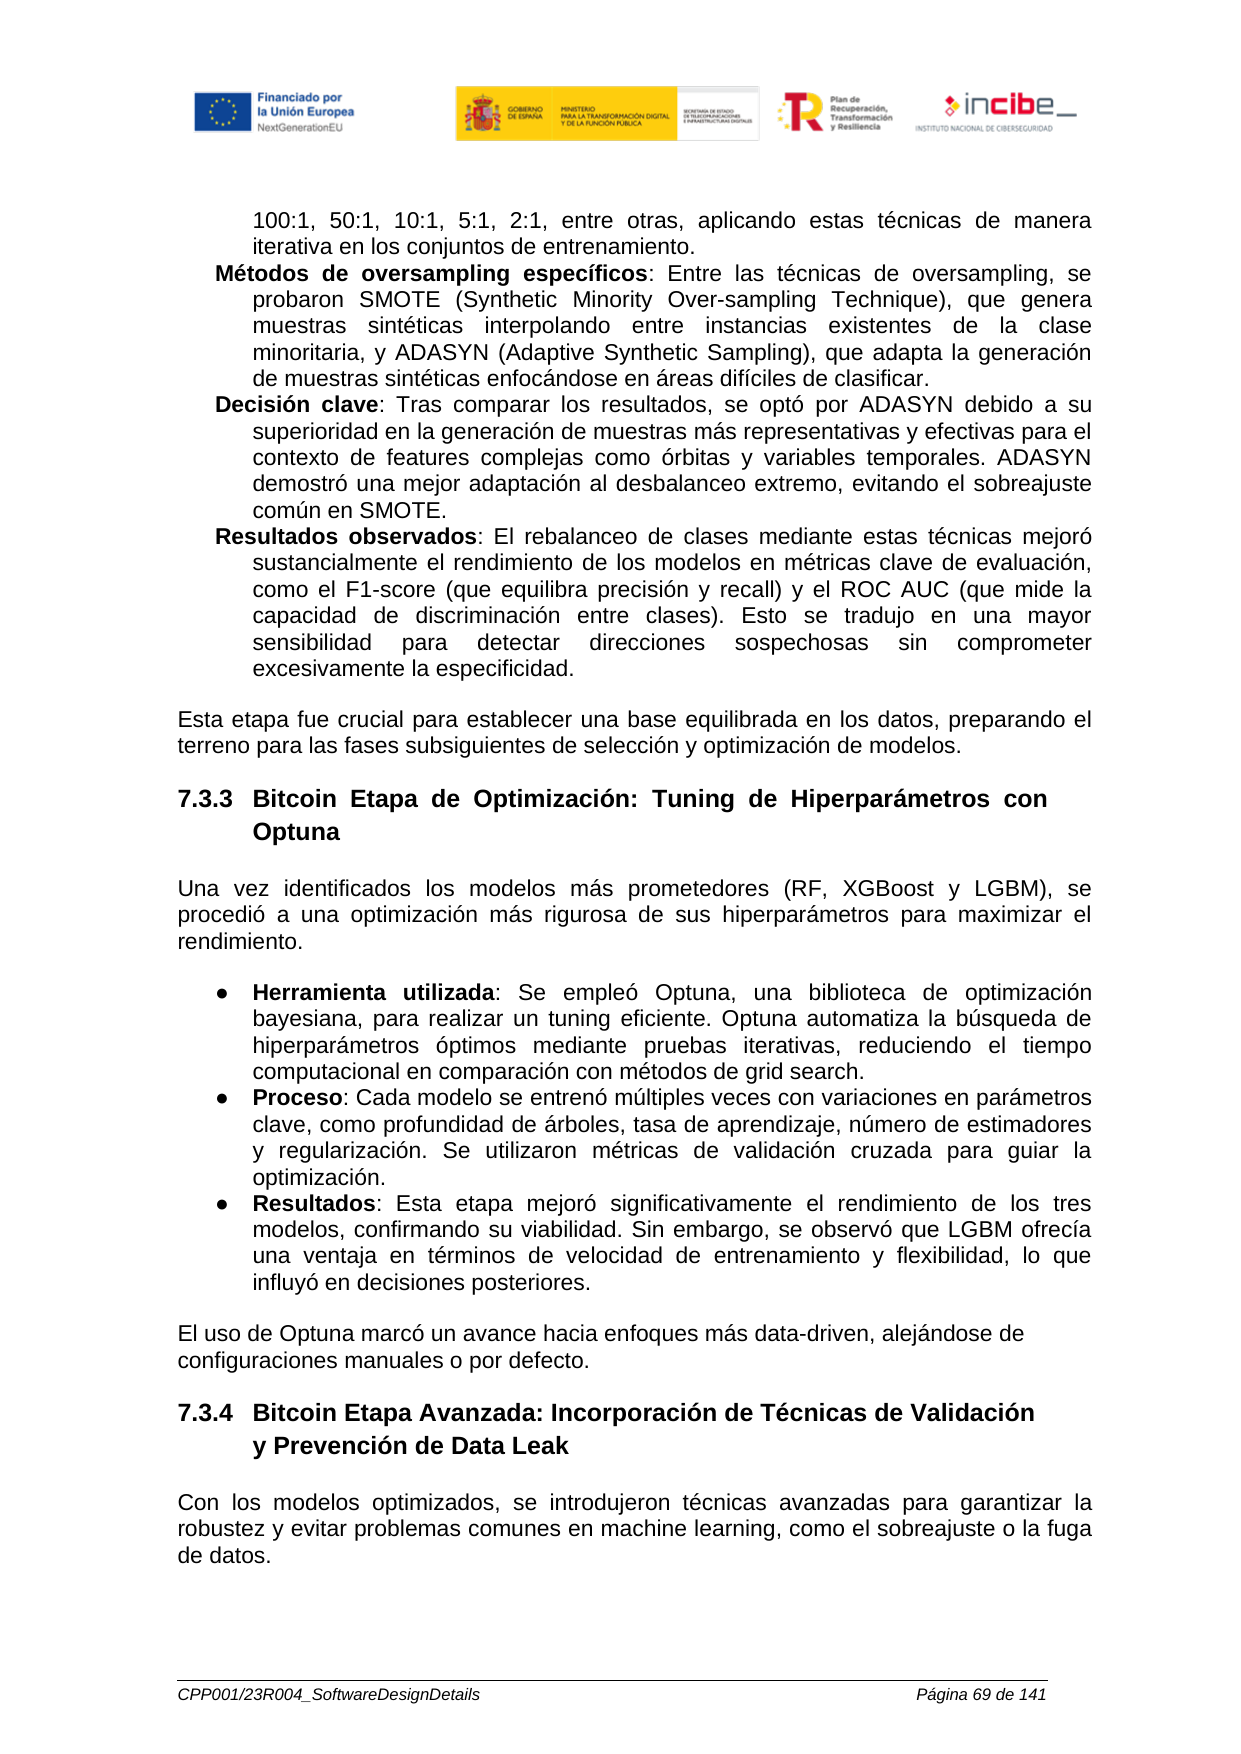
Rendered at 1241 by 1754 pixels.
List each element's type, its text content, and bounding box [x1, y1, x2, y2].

picture [177, 73, 1093, 154]
text Una vez identificados los modelos más prometedores (RF, XGBoost y LGBM), se procedió a una optimización más rigurosa de sus hiperparámetros para maximizar el rendimiento. [177, 875, 1092, 954]
list Resultados: Esta etapa mejoró significativamente el rendimiento de los tres modelos, confirmando su viabilidad. Sin embargo, se observó que LGBM ofrecía una ventaja en términos de velocidad de entrenamiento y flexibilidad, lo que influyó en decisiones posteriores. [215, 1190, 1092, 1295]
text Decisión clave: Tras comparar los resultados, se optó por ADASYN debido a su superioridad en la generación de muestras más representativas y efectivas para el contexto de features complejas como órbitas y variables temporales. ADASYN demostró una mejor adaptación al desbalanceo extremo, evitando el sobreajuste común en SMOTE. [215, 391, 1092, 523]
text Métodos de oversampling específicos: Entre las técnicas de oversampling, se probaron SMOTE (Synthetic Minority Over-sampling Technique), que genera muestras sintéticas interpolando entre instancias existentes de la clase minoritaria, y ADASYN (Adaptive Synthetic Sampling), que adapta la generación de muestras sintéticas enfocándose en áreas difíciles de clasificar. [215, 259, 1092, 391]
text Esta etapa fue crucial para establecer una base equilibrada en los datos, preparando el terreno para las fases subsiguientes de selección y optimización de modelos. [177, 706, 1092, 759]
list Proceso: Cada modelo se entrenó múltiples veces con variaciones en parámetros clave, como profundidad de árboles, tasa de aprendizaje, número de estimadores y regularización. Se utilizaron métricas de validación cruzada para guiar la optimización. [215, 1084, 1092, 1190]
list Herramienta utilizada: Se empleó Optuna, una biblioteca de optimización bayesiana, para realizar un tuning eficiente. Optuna automatiza la búsqueda de hiperparámetros óptimos mediante pruebas iterativas, reduciendo el tiempo computacional en comparación con métodos de grid search. [215, 979, 1092, 1084]
subtitle Bitcoin Etapa Avanzada: Incorporación de Técnicas de Validación y Prevención de Data Leak [177, 1398, 1048, 1460]
text El uso de Optuna marcó un avance hacia enfoques más data-driven, alejándose de configuraciones manuales o por defecto. [177, 1320, 1092, 1373]
text Resultados observados: El rebalanceo de clases mediante estas técnicas mejoró sustancialmente el rendimiento de los modelos en métricas clave de evaluación, como el F1-score (que equilibra precisión y recall) y el ROC AUC (que mide la capacidad de discriminación entre clases). Esto se tradujo en una mayor sensibilidad para detectar direcciones sospechosas sin comprometer excesivamente la especificidad. [215, 523, 1092, 681]
text Con los modelos optimizados, se introdujeron técnicas avanzadas para garantizar la robustez y evitar problemas comunes en machine learning, como el sobreajuste o la fuga de datos. [177, 1489, 1092, 1568]
subtitle Bitcoin Etapa de Optimización: Tuning de Hiperparámetros con Optuna [177, 784, 1048, 846]
